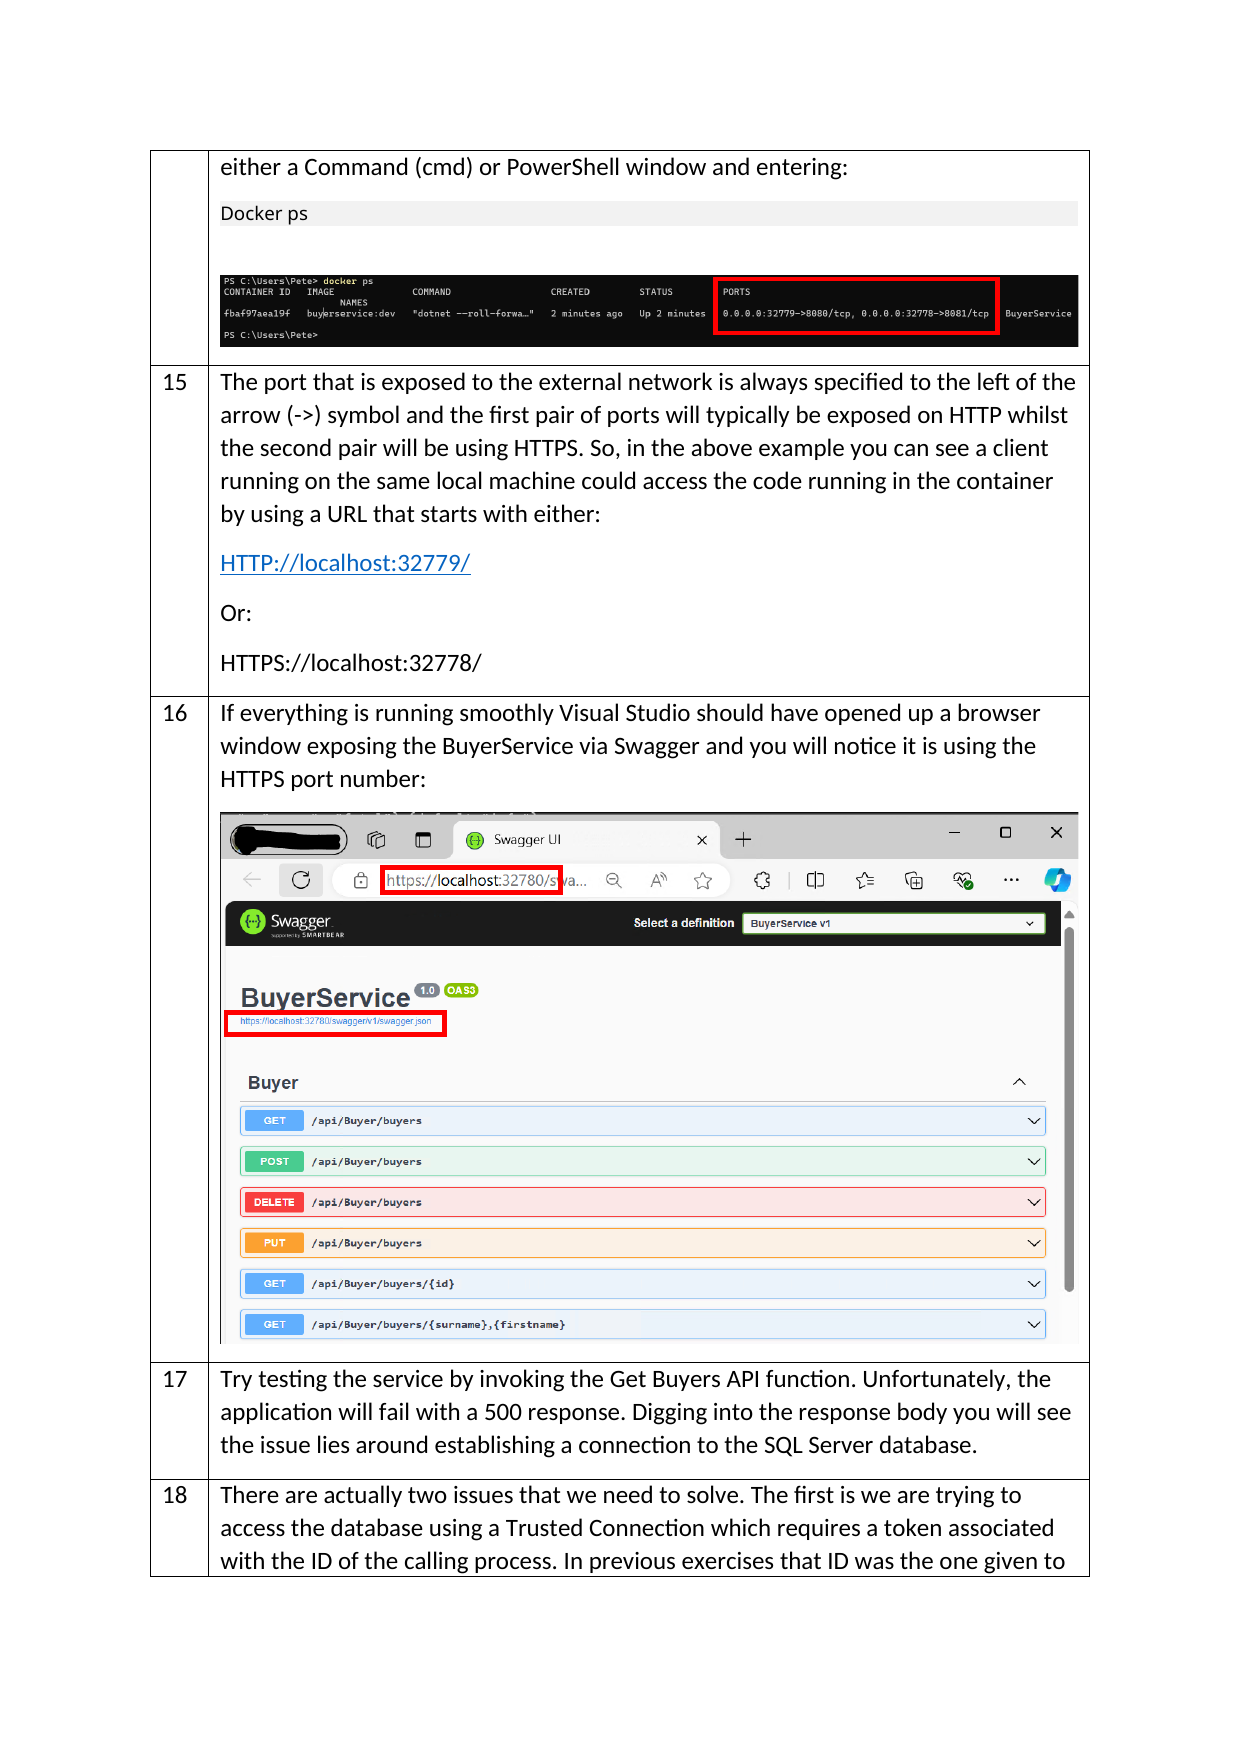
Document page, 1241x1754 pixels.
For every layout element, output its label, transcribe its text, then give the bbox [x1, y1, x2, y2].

table_cell 17 [151, 1363, 208, 1479]
table_cell The port that is exposed to the external network is always specified to the left of the arrow (->) symbol and the first pair of ports will typically be exposed on HTTP whilst the second pair will be using HTTPS. So, in the above example you can see a client running on the same local machine could access the code running in the container by using a URL that starts with either: HTTP://localhost:32779/ Or: HTTPS://localhost:32778/ [209, 366, 1089, 696]
table_cell 14 [151, 151, 208, 365]
table_cell 18 [151, 1480, 208, 1576]
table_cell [209, 1480, 1089, 1576]
table_cell 16 [151, 697, 208, 1362]
table_cell Try testing the service by invoking the Get Buyers API function. Unfortunately, the application will fail with a 500 response. Digging into the response body you will see the issue lies around establishing a connection to the SQL Server database. [209, 1363, 1089, 1479]
table_cell If everything is running smoothly Visual Studio should have opened up a browser window exposing the BuyerService via Swagger and you will notice it is using the HTTPS port number: [209, 697, 1089, 1362]
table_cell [209, 151, 1089, 365]
picture [220, 812, 1079, 1344]
picture [220, 275, 1079, 347]
table_cell 15 [151, 366, 208, 696]
